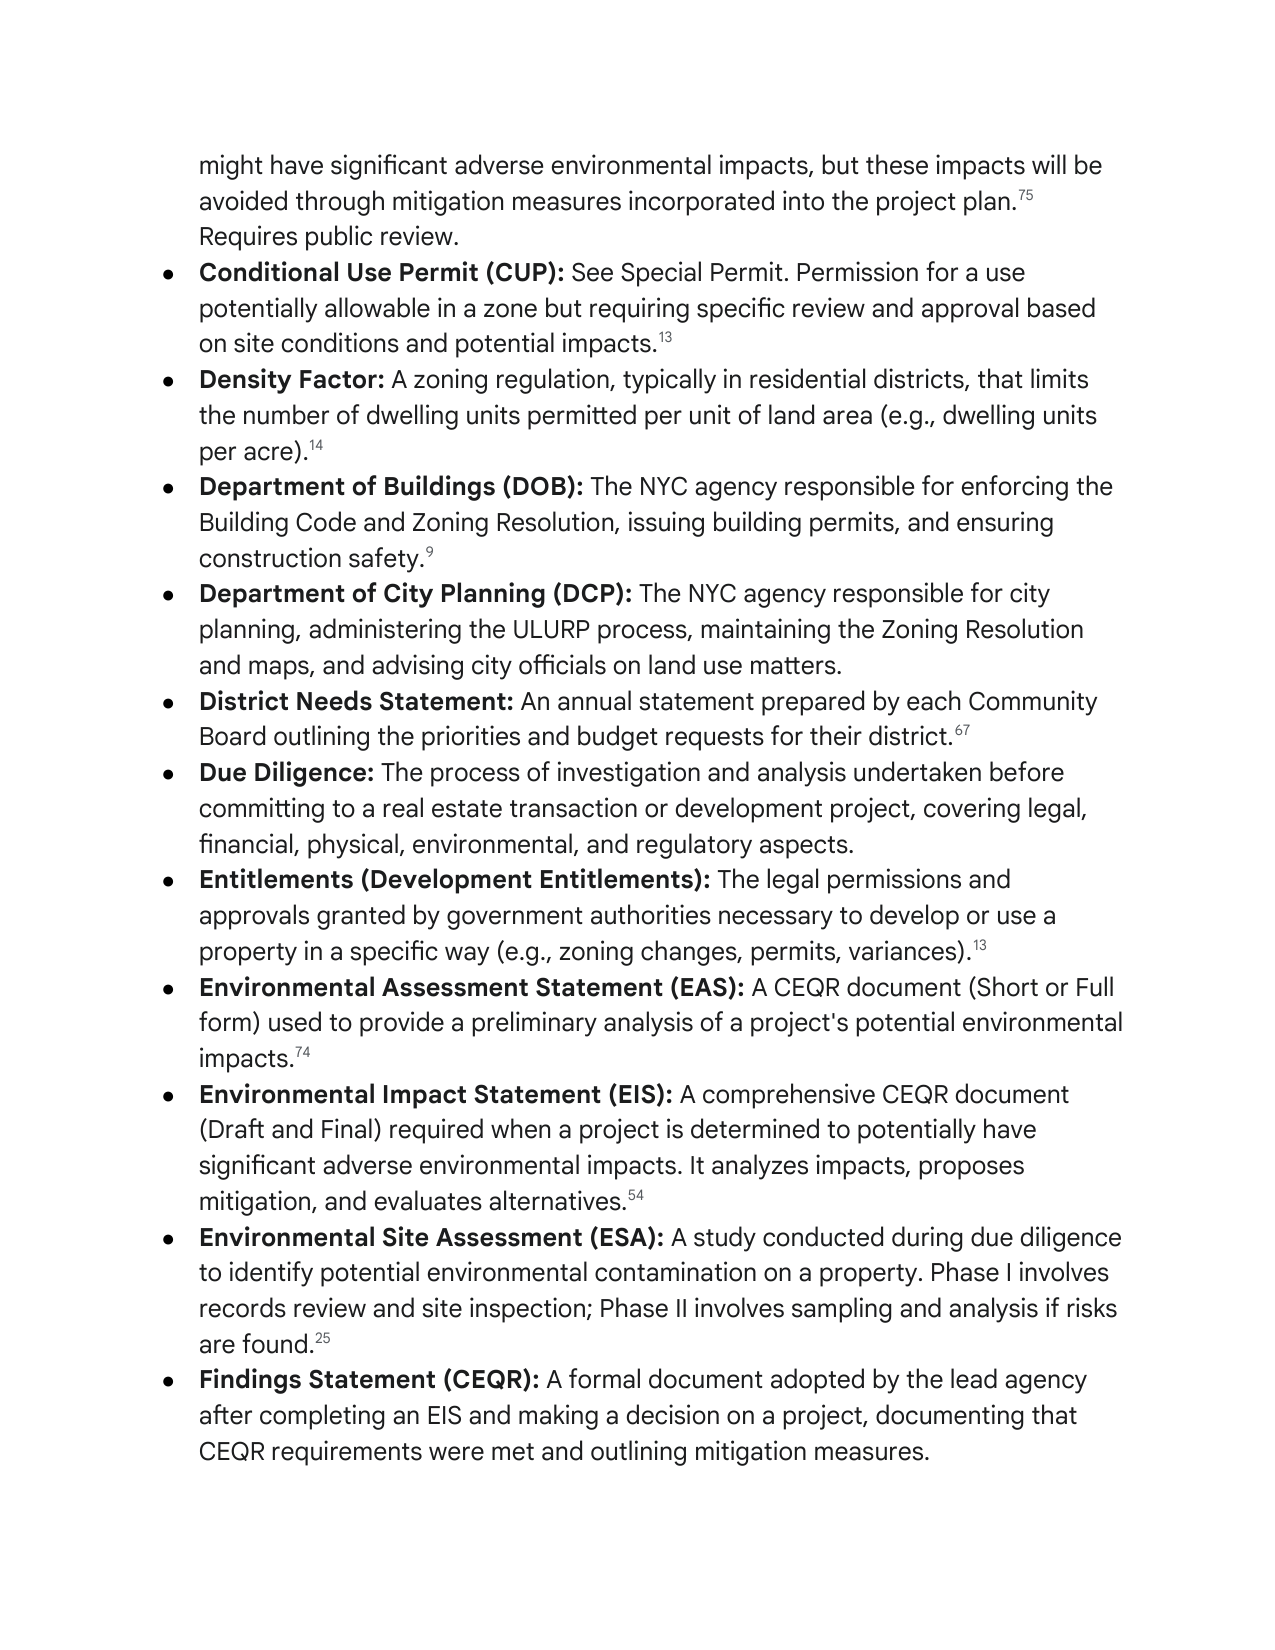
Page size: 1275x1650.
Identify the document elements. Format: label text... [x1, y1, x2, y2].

list Department of Buildings (DOB): The NYC agency responsible for enforcing the Building Code and Zoning Resolution, issuing building permits, and ensuring construction safety.9 [161, 472, 1125, 574]
list Conditional Use Permit (CUP): See Special Permit. Permission for a use potentially allowable in a zone but requiring specific review and approval based on site conditions and potential impacts.13 [161, 257, 1125, 360]
list District Needs Statement: An annual statement prepared by each Community Board outlining the priorities and budget requests for their district.67 [161, 686, 1125, 753]
list Due Diligence: The process of investigation and analysis undertaken before committing to a real estate transaction or development project, covering legal, financial, physical, environmental, and regulatory aspects. [161, 757, 1125, 860]
list Environmental Assessment Statement (EAS): A CEQR document (Short or Full form) used to provide a preliminary analysis of a project's potential environmental impacts.74 [161, 972, 1125, 1074]
list Entitlements (Development Entitlements): The legal permissions and approvals granted by government authorities necessary to develop or use a property in a specific way (e.g., zoning changes, permits, variances).13 [161, 864, 1125, 967]
list Environmental Impact Statement (EIS): A comprehensive CEQR document (Draft and Final) required when a project is determined to potentially have significant adverse environmental impacts. It analyzes impacts, proposes mitigation, and evaluates alternatives.54 [161, 1079, 1125, 1217]
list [161, 150, 1125, 253]
list Department of City Planning (DCP): The NYC agency responsible for city planning, administering the ULURP process, maintaining the Zoning Resolution and maps, and advising city officials on land use matters. [161, 579, 1125, 682]
list Findings Statement (CEQR): A formal document adopted by the lead agency after completing an EIS and making a decision on a project, documenting that CEQR requirements were met and outlining mitigation measures. [161, 1365, 1125, 1468]
list Density Factor: A zoning regulation, typically in residential districts, that limits the number of dwelling units permitted per unit of land area (e.g., dwelling units per acre).14 [161, 364, 1125, 467]
list Environmental Site Assessment (ESA): A study conducted during due diligence to identify potential environmental contamination on a property. Phase I involves records review and site inspection; Phase II involves sampling and analysis if risks are found.25 [161, 1222, 1125, 1360]
